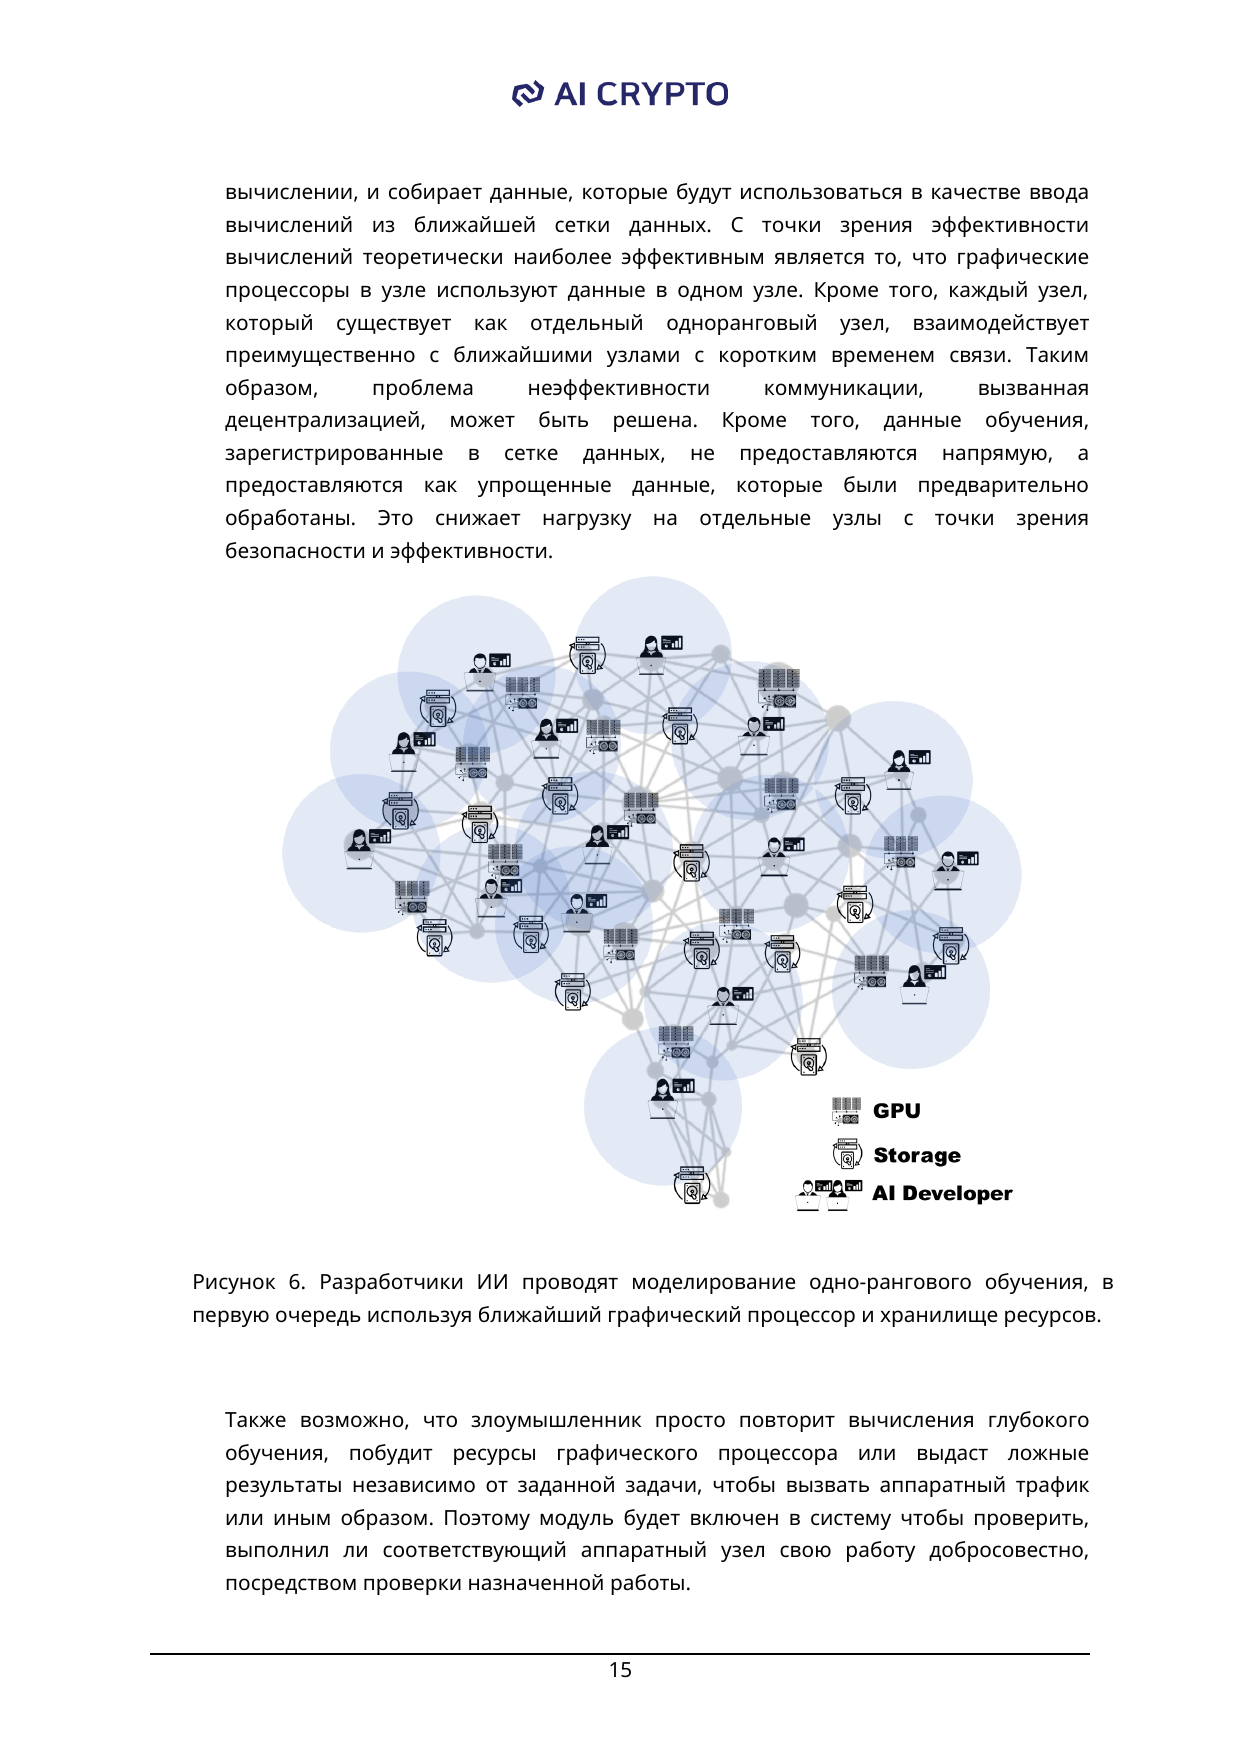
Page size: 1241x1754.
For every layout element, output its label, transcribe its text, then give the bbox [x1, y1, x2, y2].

picture [501, 70, 738, 115]
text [225, 177, 1090, 564]
table_cell Рисунок 6. Разработчики ИИ проводят моделирование одно-рангового обучения, в первую очередь используя ближайший графический процессор и хранилище ресурсов. [184, 1230, 1123, 1340]
text Также возможно, что злоумышленник просто повторит вычисления глубокого обучения, побудит ресурсы графического процессора или выдаст ложные результаты независимо от заданной задачи, чтобы вызвать аппаратный трафик или иным образом. Поэтому модуль будет включен в систему чтобы проверить, выполнил ли соответствующий аппаратный узел свою работу добросовестно, посредством проверки назначенной работы. [225, 1405, 1090, 1597]
table_header [184, 569, 1123, 1229]
picture [282, 576, 1025, 1218]
